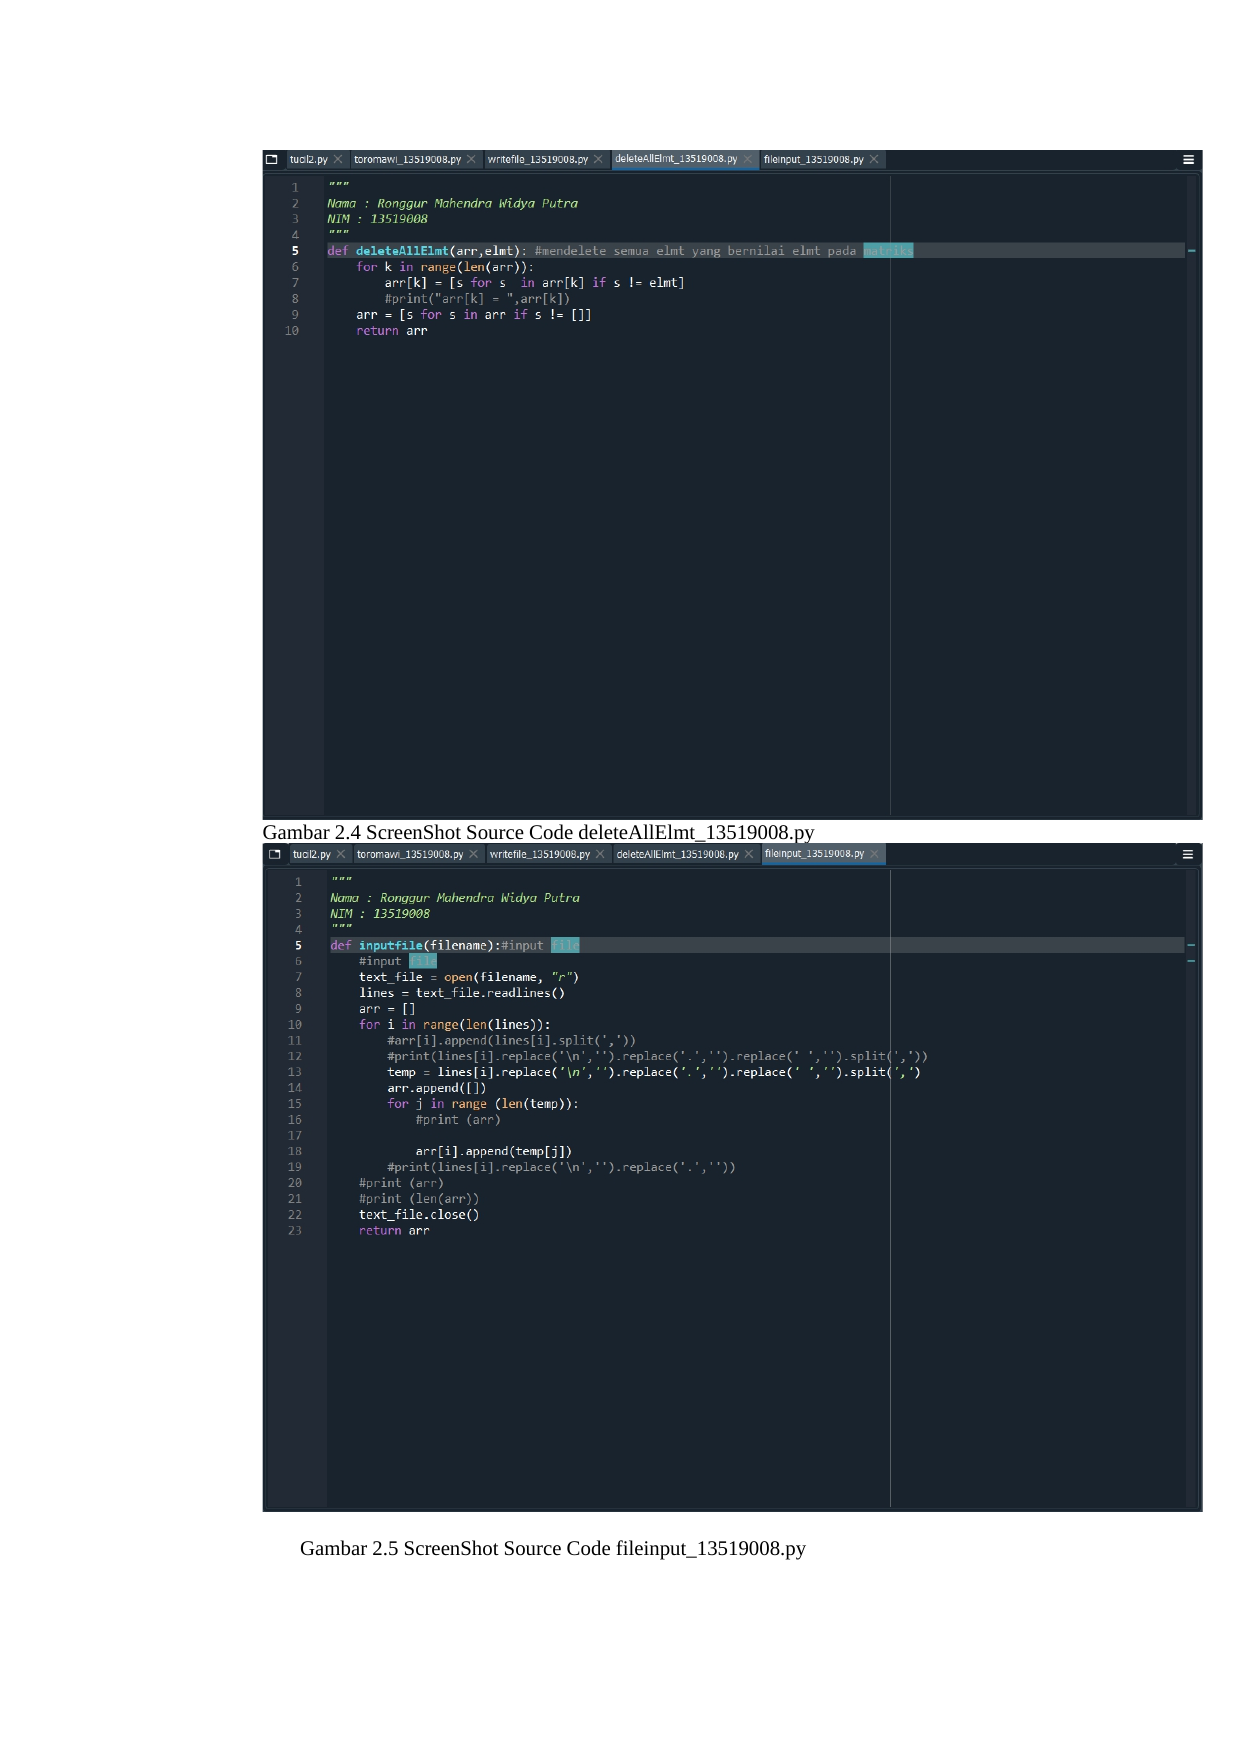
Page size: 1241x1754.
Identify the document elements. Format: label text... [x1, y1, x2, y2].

picture [262, 843, 1203, 1512]
text Gambar 2.4 ScreenShot Source Code deleteAllElmt_13519008.py [187, 820, 1090, 844]
picture [262, 150, 1203, 820]
text Gambar 2.5 ScreenShot Source Code fileinput_13519008.py [187, 1536, 1090, 1559]
